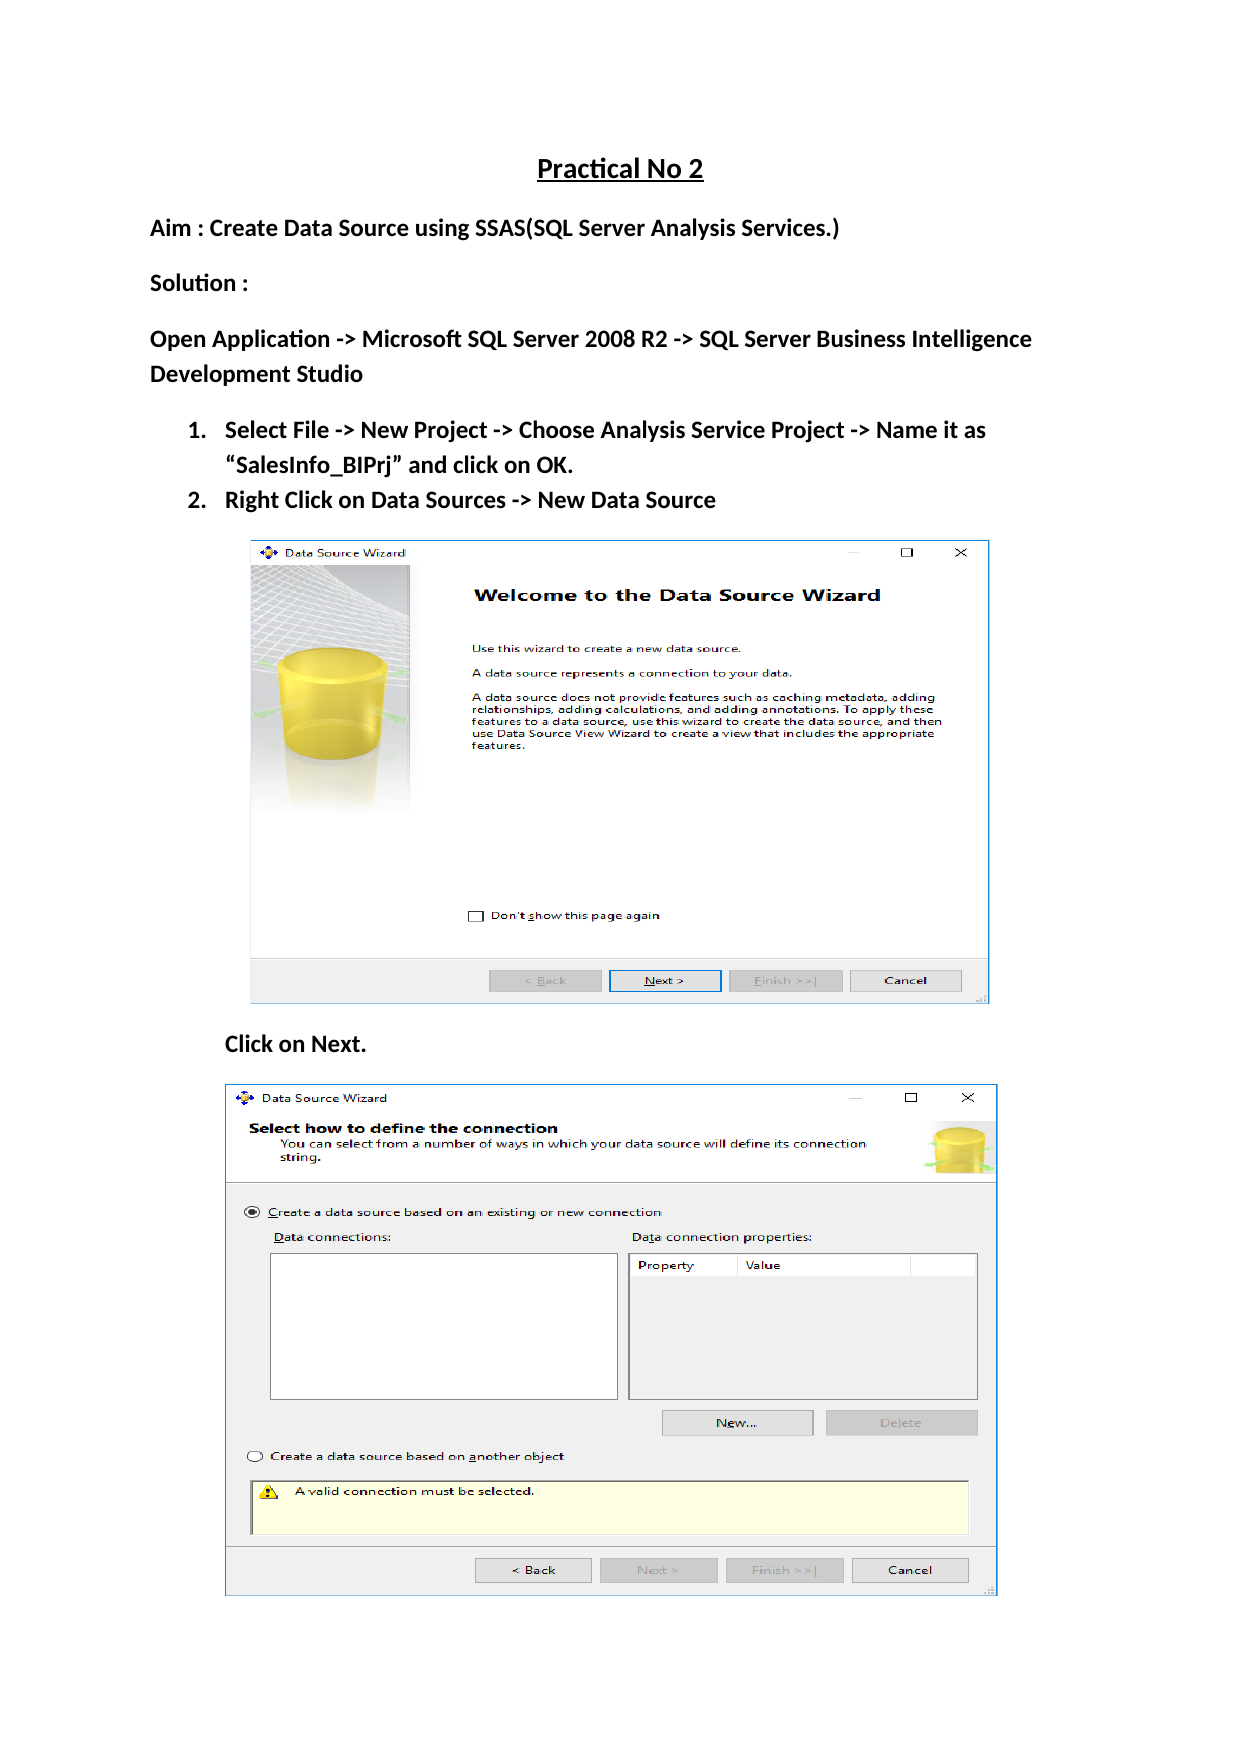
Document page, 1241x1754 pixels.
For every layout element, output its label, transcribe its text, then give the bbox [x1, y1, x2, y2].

text Aim : Create Data Source using SSAS(SQL Server Analysis Services.) [150, 212, 1090, 242]
list Select File -> New Project -> Choose Analysis Service Project -> Name it as “SalesInfo_BIPrj” and click on OK. [187, 414, 1090, 480]
picture [225, 1084, 998, 1596]
text Open Application -> Microsoft SQL Server 2008 R2 -> SQL Server Business Intelligence Development Studio [150, 323, 1090, 389]
text Click on Next. [150, 1028, 1090, 1059]
list Right Click on Data Sources -> New Data Source [187, 484, 1090, 515]
text Solution : [150, 268, 1090, 298]
picture [250, 540, 990, 1004]
text Practical No 2 [150, 150, 1090, 186]
